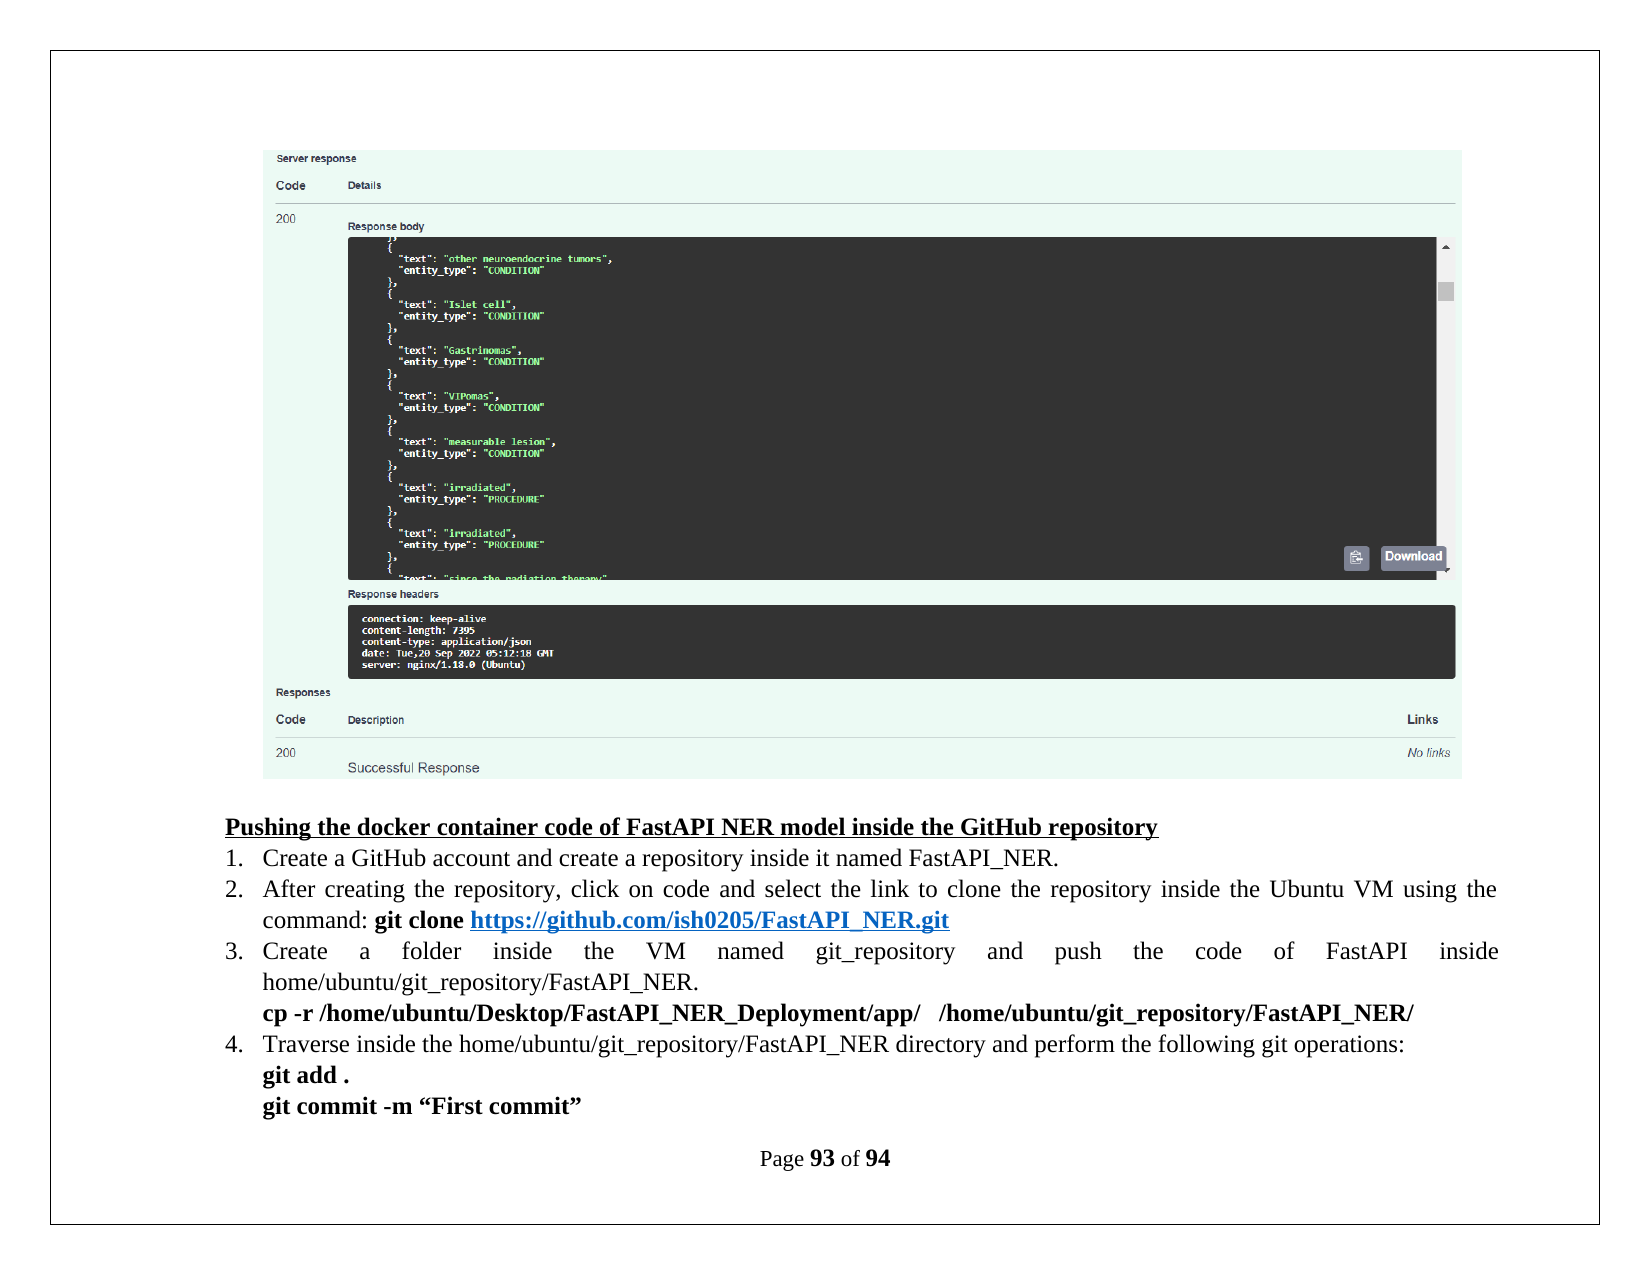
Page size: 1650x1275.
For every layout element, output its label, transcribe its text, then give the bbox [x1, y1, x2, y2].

list git add . [262, 1060, 1500, 1089]
list Create a GitHub account and create a repository inside it named FastAPI_NER. [225, 843, 1500, 871]
list Pushing the docker container code of FastAPI NER model inside the GitHub repository [225, 812, 1500, 840]
list git commit -m “First commit” [262, 1091, 1500, 1120]
list After creating the repository, click on code and select the link to clone the repository inside the Ubuntu VM using the command: git clone https://github.com/ish0205/FastAPI_NER.git [225, 874, 1500, 933]
list Create a folder inside the VM named git_repository and push the code of FastAPI inside home/ubuntu/git_repository/FastAPI_NER. [225, 936, 1500, 996]
list Traverse inside the home/ubuntu/git_repository/FastAPI_NER directory and perform the following git operations: [225, 1029, 1500, 1058]
list cp -r /home/ubuntu/Desktop/FastAPI_NER_Deployment/app/ /home/ubuntu/git_repository/FastAPI_NER/ [262, 998, 1500, 1027]
picture [263, 150, 1462, 779]
